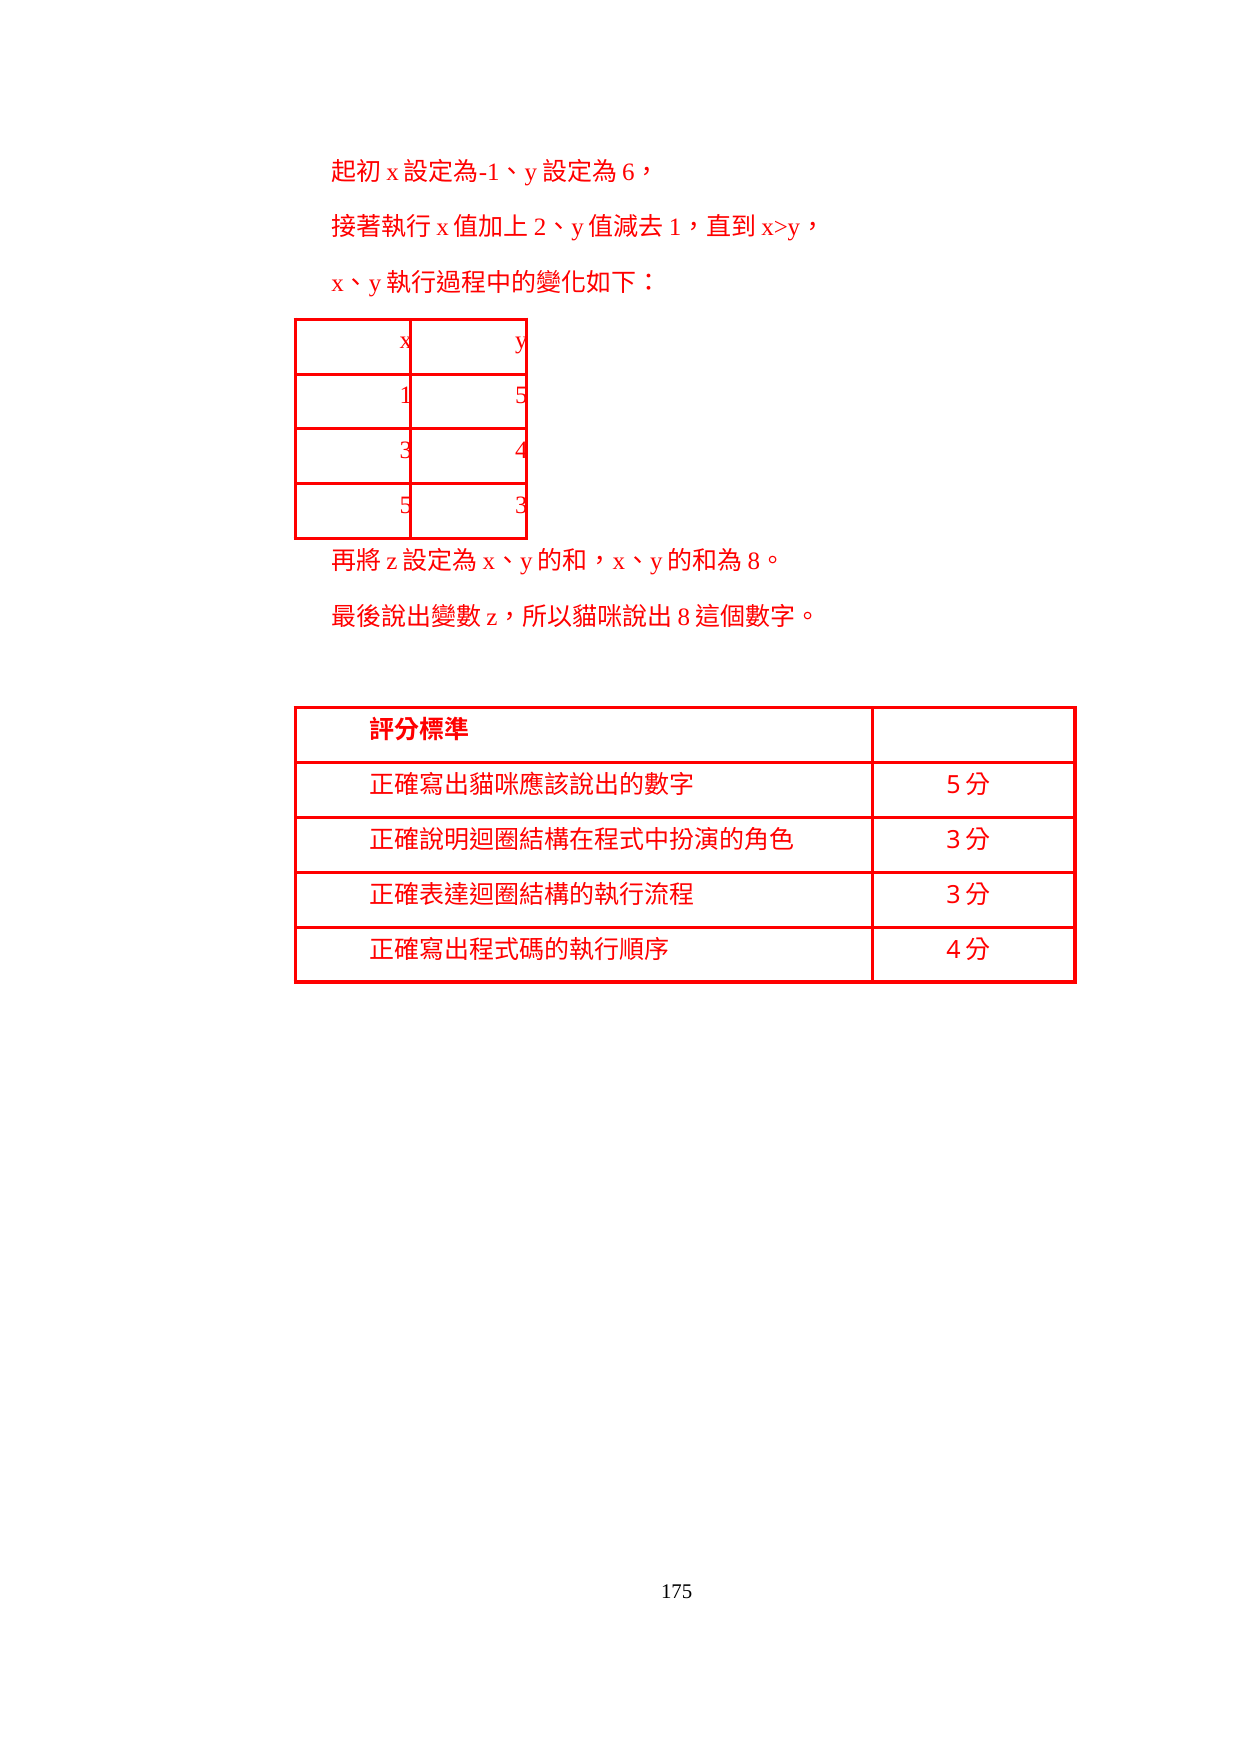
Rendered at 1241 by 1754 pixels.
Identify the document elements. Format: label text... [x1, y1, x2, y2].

table_cell 正確表達迴圈結構的執行流程 [297, 874, 871, 926]
table_cell 正確寫出程式碼的執行順序 [297, 929, 871, 980]
table_cell 正確寫出貓咪應該說出的數字 [297, 764, 871, 816]
table_header [874, 709, 1073, 761]
text 最後說出變數z，所以貓咪說出8這個數字。 [281, 596, 1092, 633]
table_cell 1 [297, 376, 409, 427]
table_cell 5 [297, 485, 409, 537]
table_cell 3分 [874, 819, 1073, 871]
table_cell 4分 [874, 929, 1073, 980]
text 起初x設定為-1、y設定為6， [281, 151, 1092, 188]
table_cell 3分 [874, 874, 1073, 926]
table_cell 5 [412, 376, 525, 427]
table_cell 5分 [874, 764, 1073, 816]
text 接著執行x值加上2、y值減去1，直到x>y， [281, 206, 1092, 244]
text 再將z設定為x、y的和，x、y的和為8。 [281, 540, 1092, 578]
table_cell 正確說明迴圈結構在程式中扮演的角色 [297, 819, 871, 871]
table_cell 3 [297, 430, 409, 482]
table_header 評分標準 [297, 709, 871, 761]
table_cell 4 [412, 430, 525, 482]
text x、y執行過程中的變化如下： [281, 262, 1092, 299]
table_cell 3 [412, 485, 525, 537]
table_header x [297, 321, 409, 372]
table_header y [412, 321, 525, 372]
